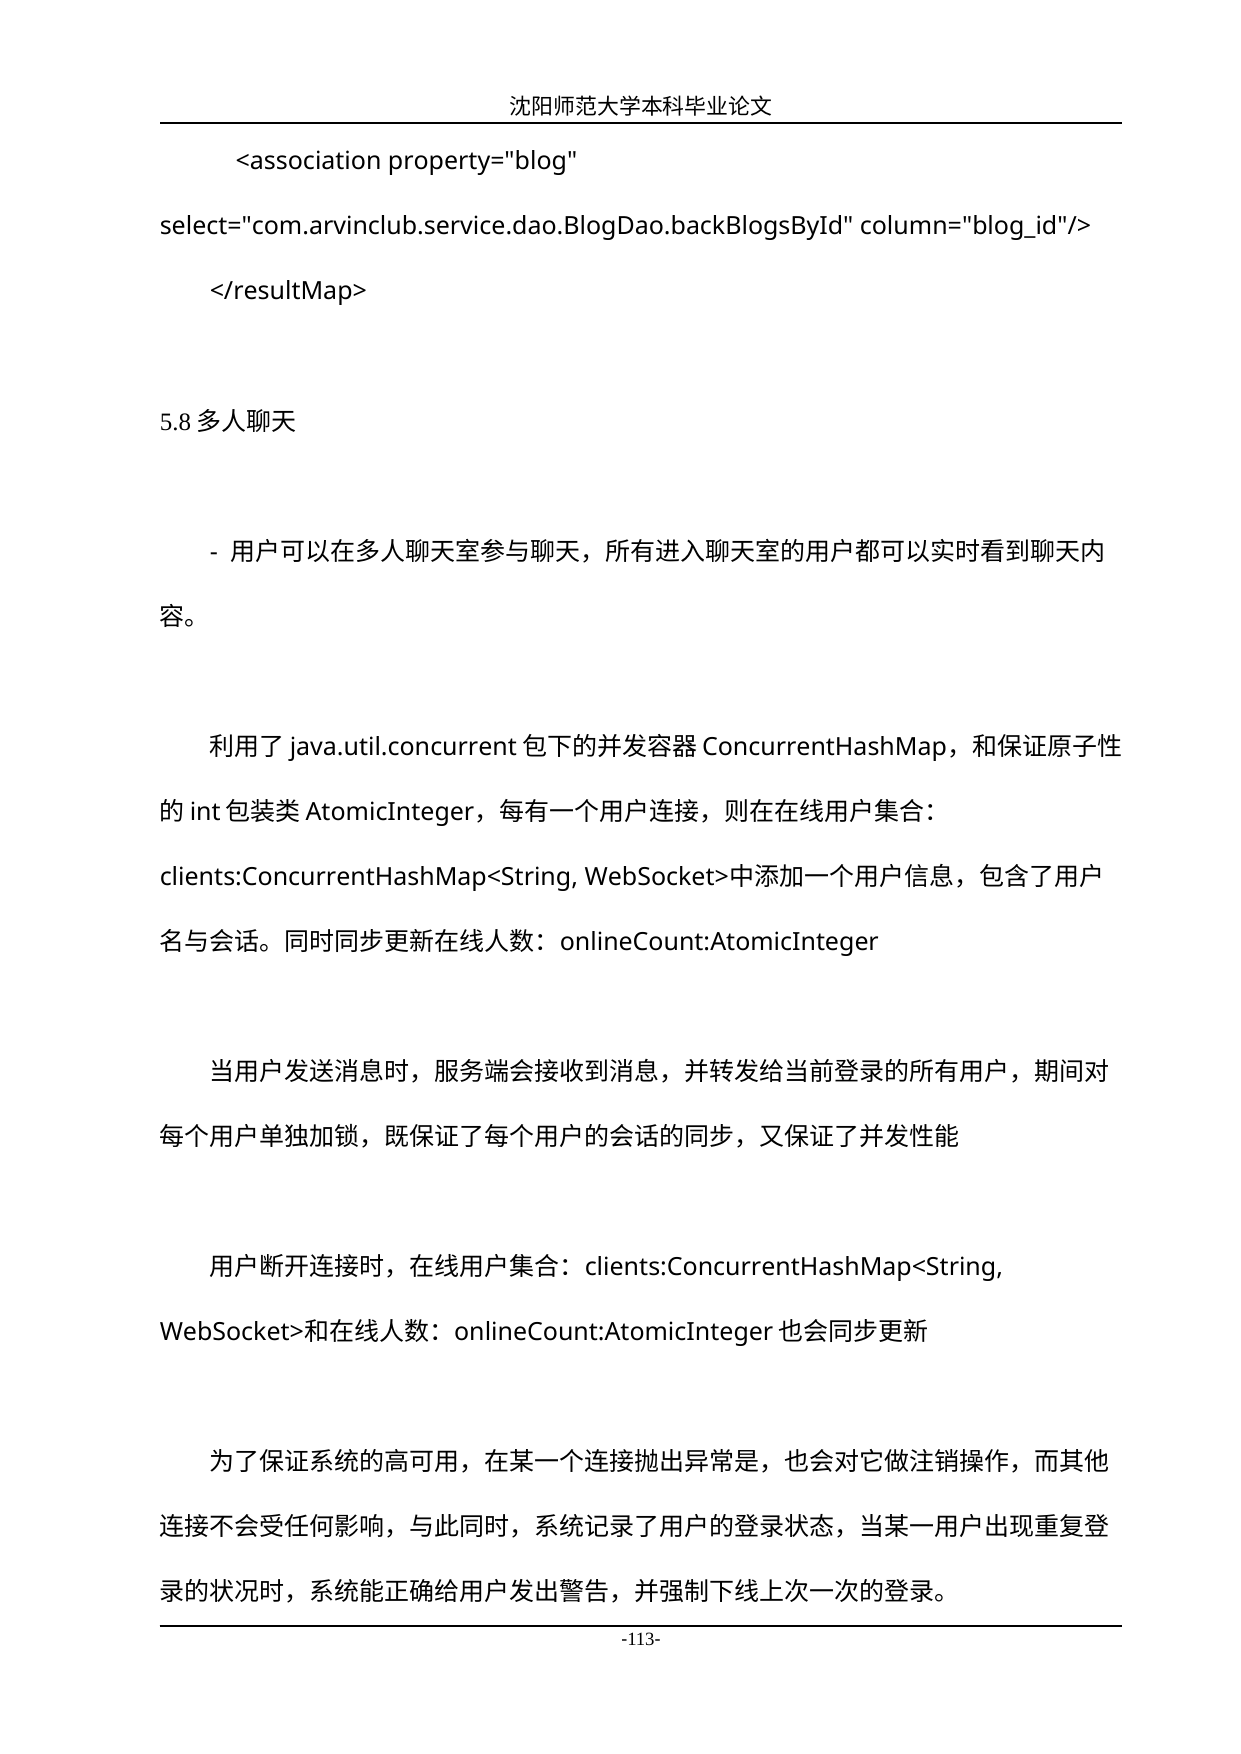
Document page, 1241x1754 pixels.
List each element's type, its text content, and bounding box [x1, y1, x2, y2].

text - 用户可以在多人聊天室参与聊天，所有进入聊天室的用户都可以实时看到聊天内容。 [159, 517, 1122, 647]
subtitle 5.8多人聊天 [159, 387, 1122, 452]
text 为了保证系统的高可用，在某一个连接抛出异常是，也会对它做注销操作，而其他连接不会受任何影响，与此同时，系统记录了用户的登录状态，当某一用户出现重复登录的状况时，系统能正确给用户发出警告，并强制下线上次一次的登录。 [159, 1427, 1122, 1622]
text </resultMap> [159, 257, 1122, 322]
text <association property="blog" select="com.arvinclub.service.dao.BlogDao.backBlogsById" column="blog_id"/> [159, 127, 1122, 257]
text 用户断开连接时，在线用户集合：clients:ConcurrentHashMap<String, WebSocket>和在线人数：onlineCount:AtomicInteger也会同步更新 [159, 1232, 1122, 1362]
text 当用户发送消息时，服务端会接收到消息，并转发给当前登录的所有用户，期间对每个用户单独加锁，既保证了每个用户的会话的同步，又保证了并发性能 [159, 1037, 1122, 1167]
text 利用了java.util.concurrent包下的并发容器ConcurrentHashMap，和保证原子性的int包装类AtomicInteger，每有一个用户连接，则在在线用户集合：clients:ConcurrentHashMap<String, WebSocket>中添加一个用户信息，包含了用户名与会话。同时同步更新在线人数：onlineCount:AtomicInteger [159, 712, 1122, 972]
